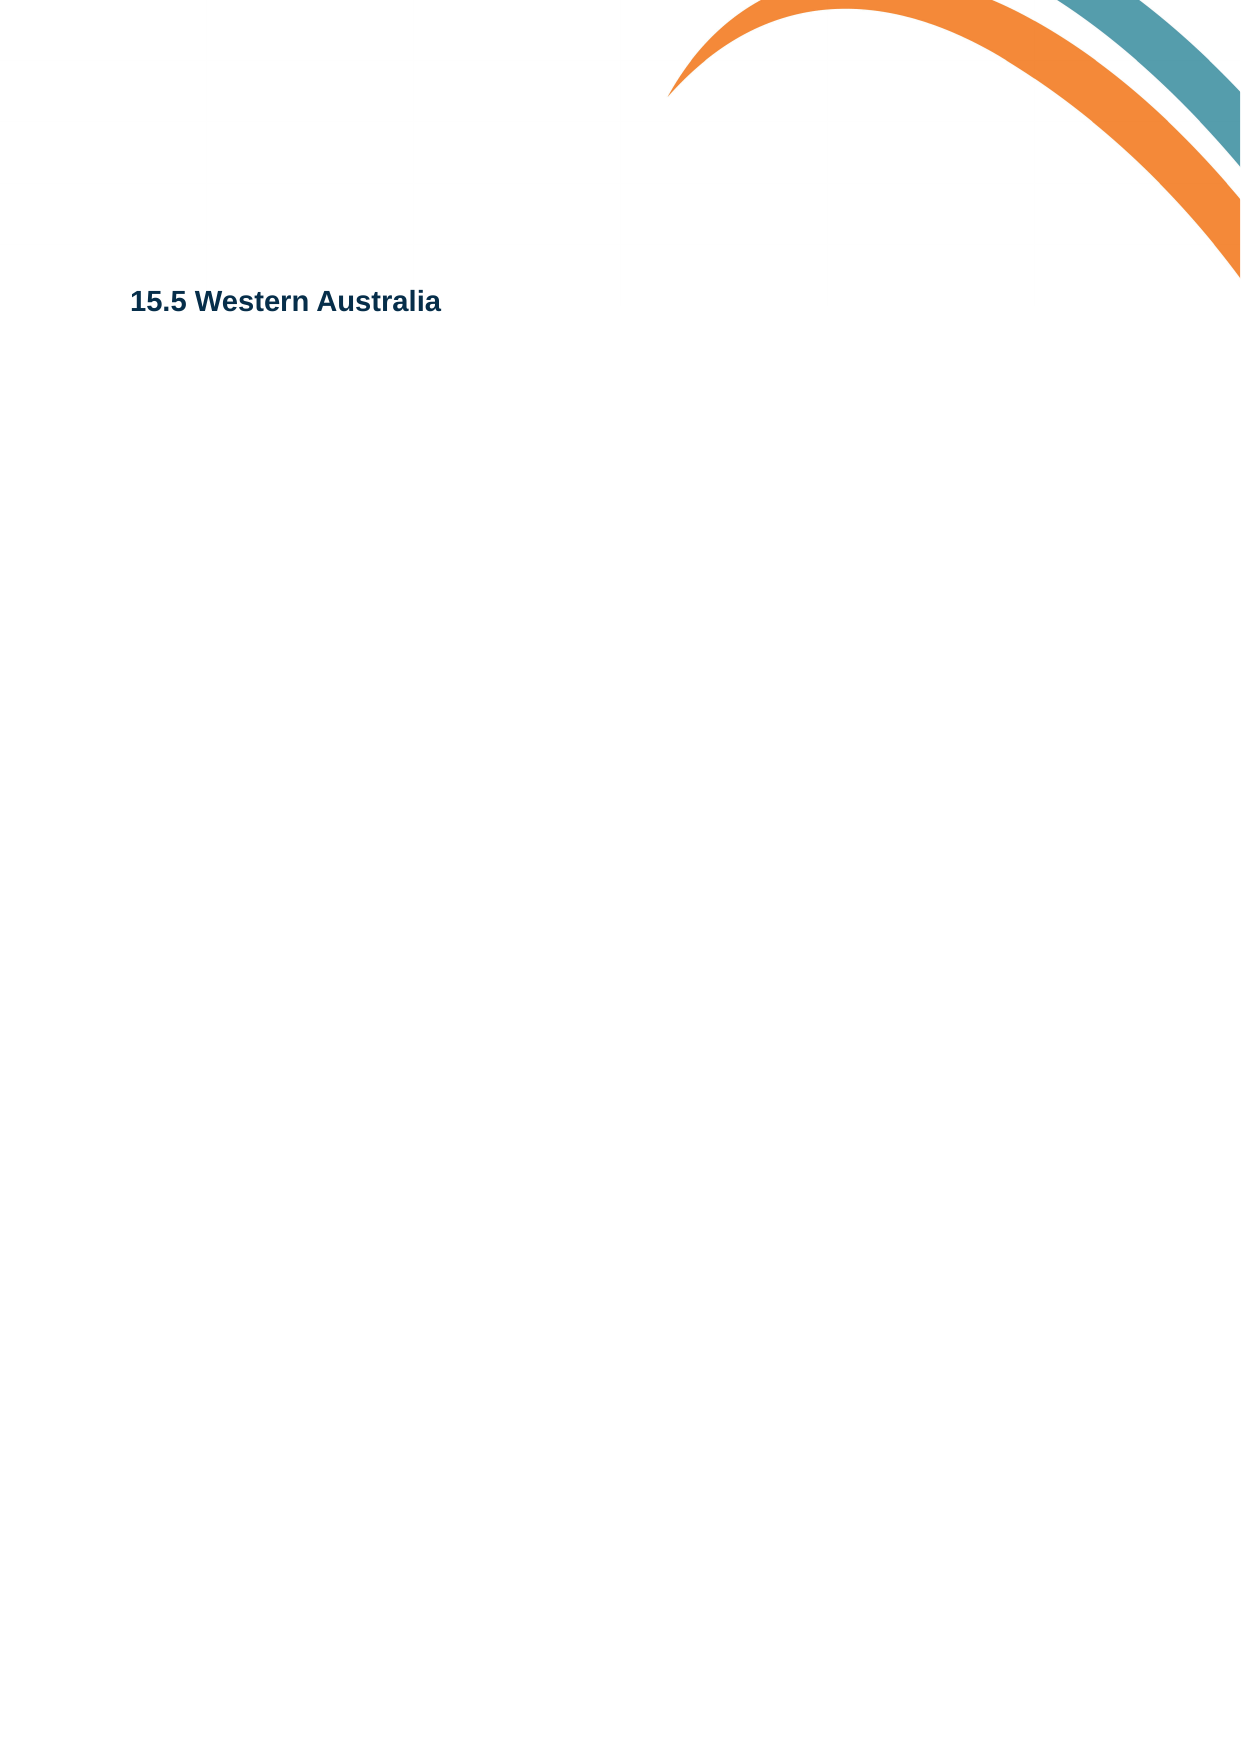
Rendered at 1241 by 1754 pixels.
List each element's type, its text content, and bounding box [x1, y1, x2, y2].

picture [0, 0, 1241, 306]
subtitle 15.5 Western Australia [130, 283, 1110, 317]
